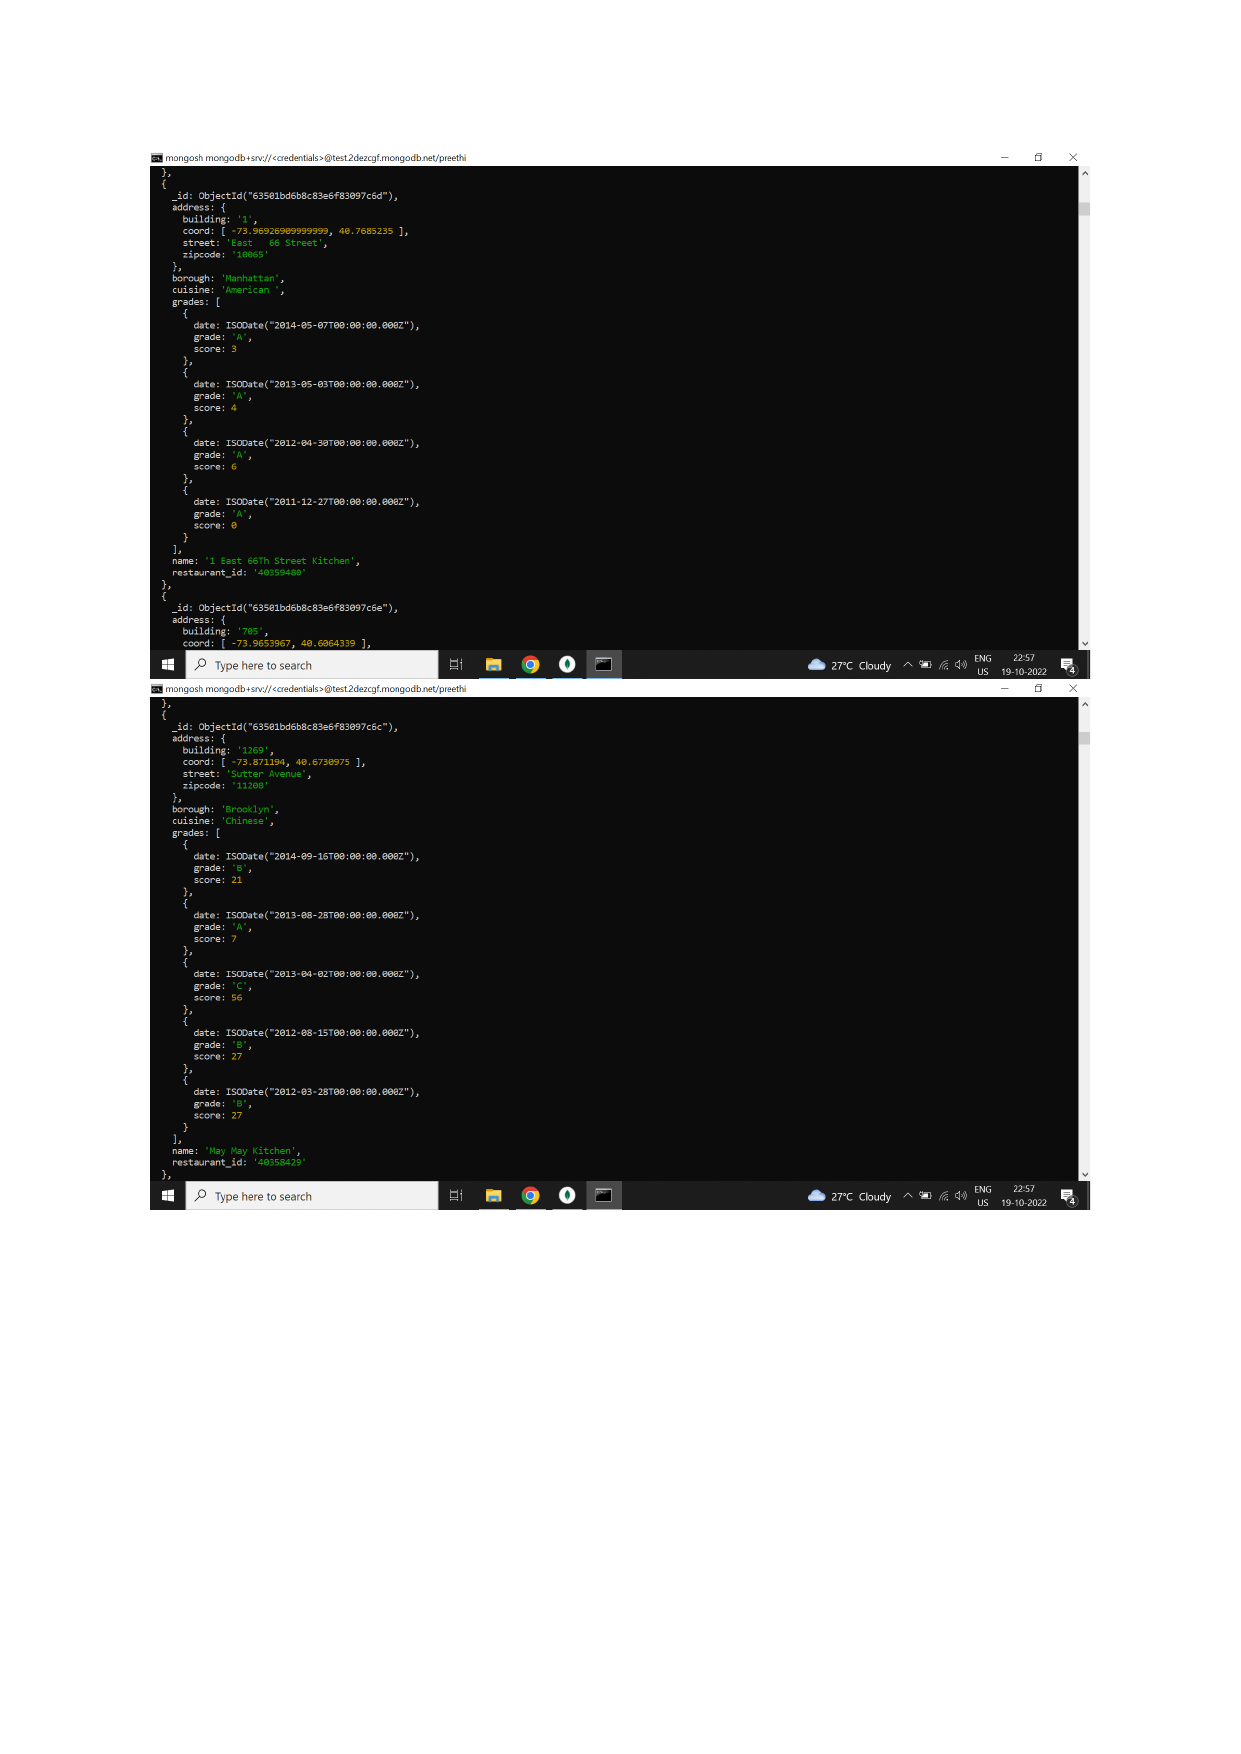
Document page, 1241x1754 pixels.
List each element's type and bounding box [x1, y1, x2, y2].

picture [150, 150, 1091, 679]
picture [150, 681, 1091, 1210]
